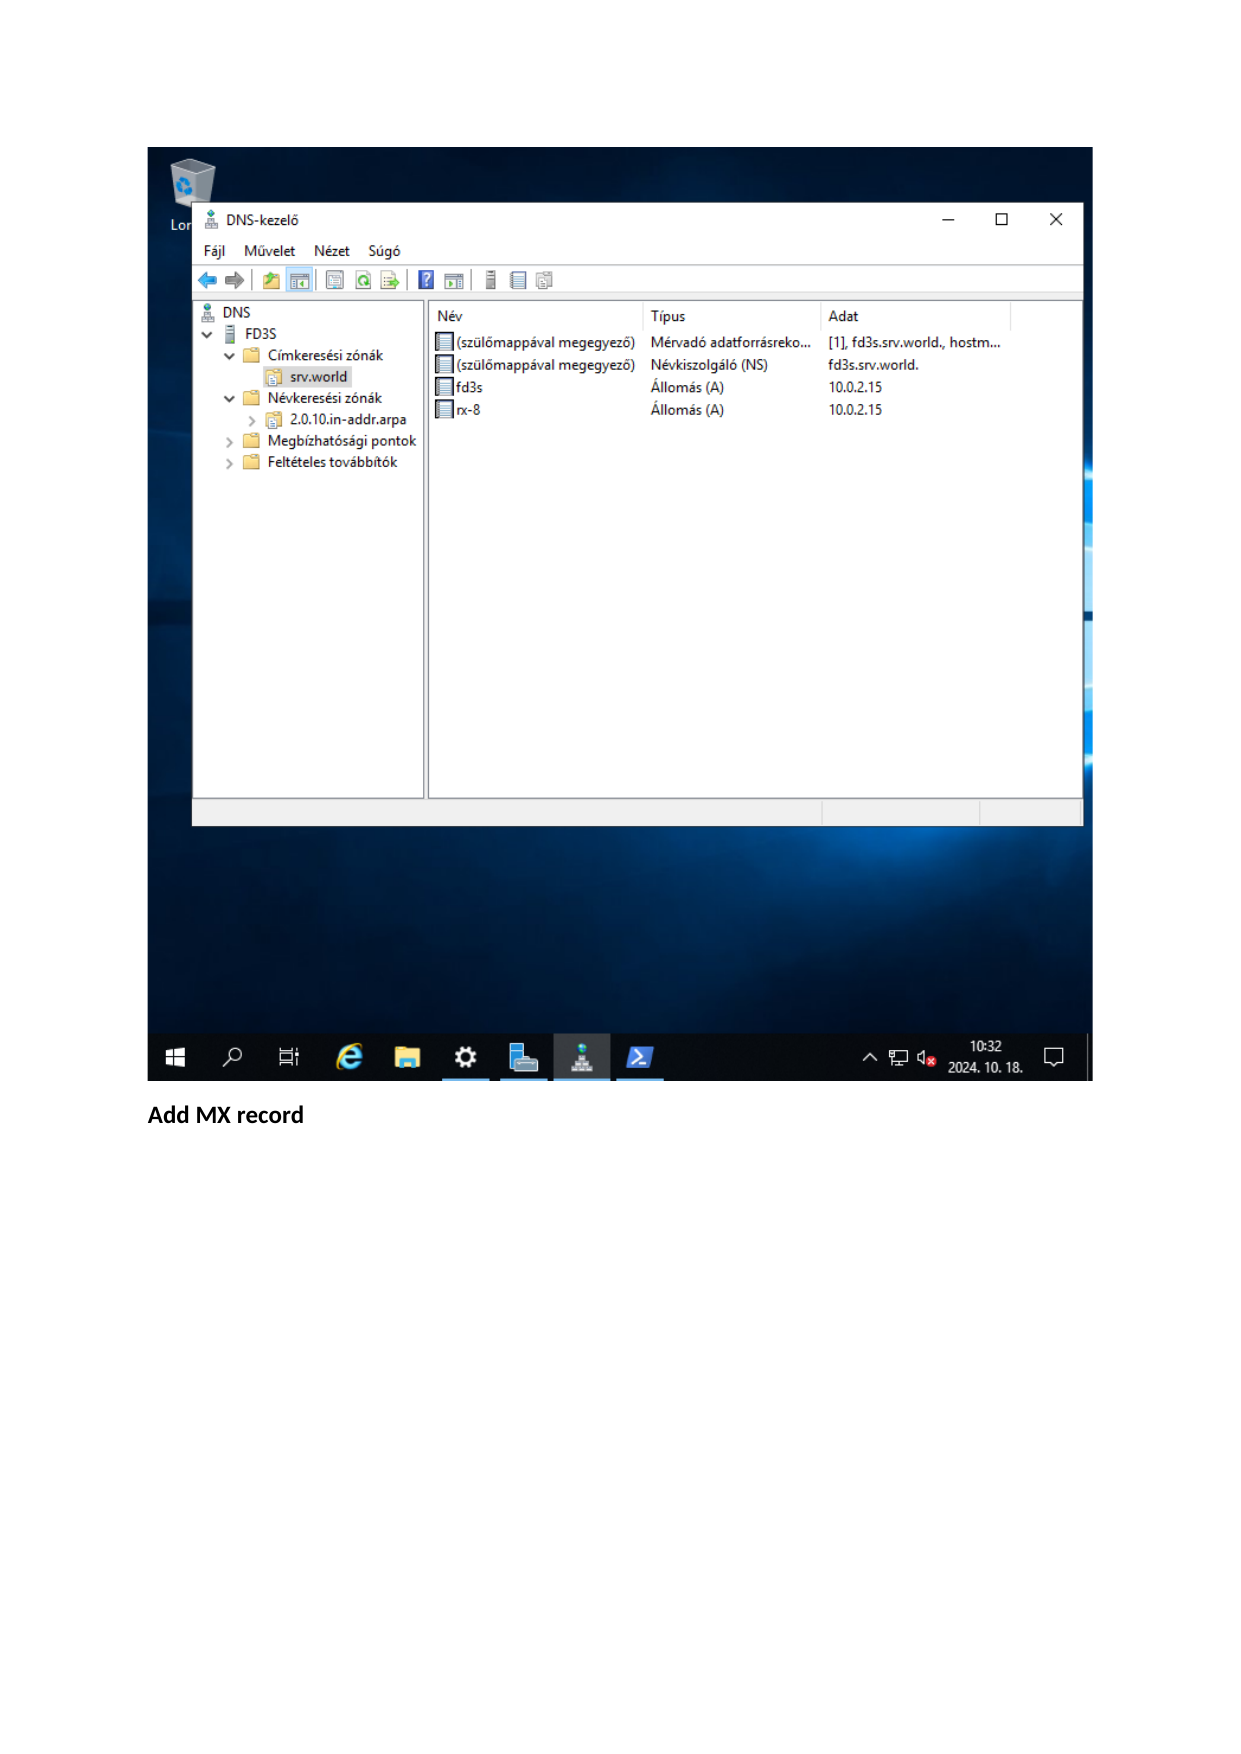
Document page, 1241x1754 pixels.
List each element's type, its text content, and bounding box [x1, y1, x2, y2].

text Add MX record [148, 1099, 1093, 1130]
picture [147, 147, 1093, 1081]
